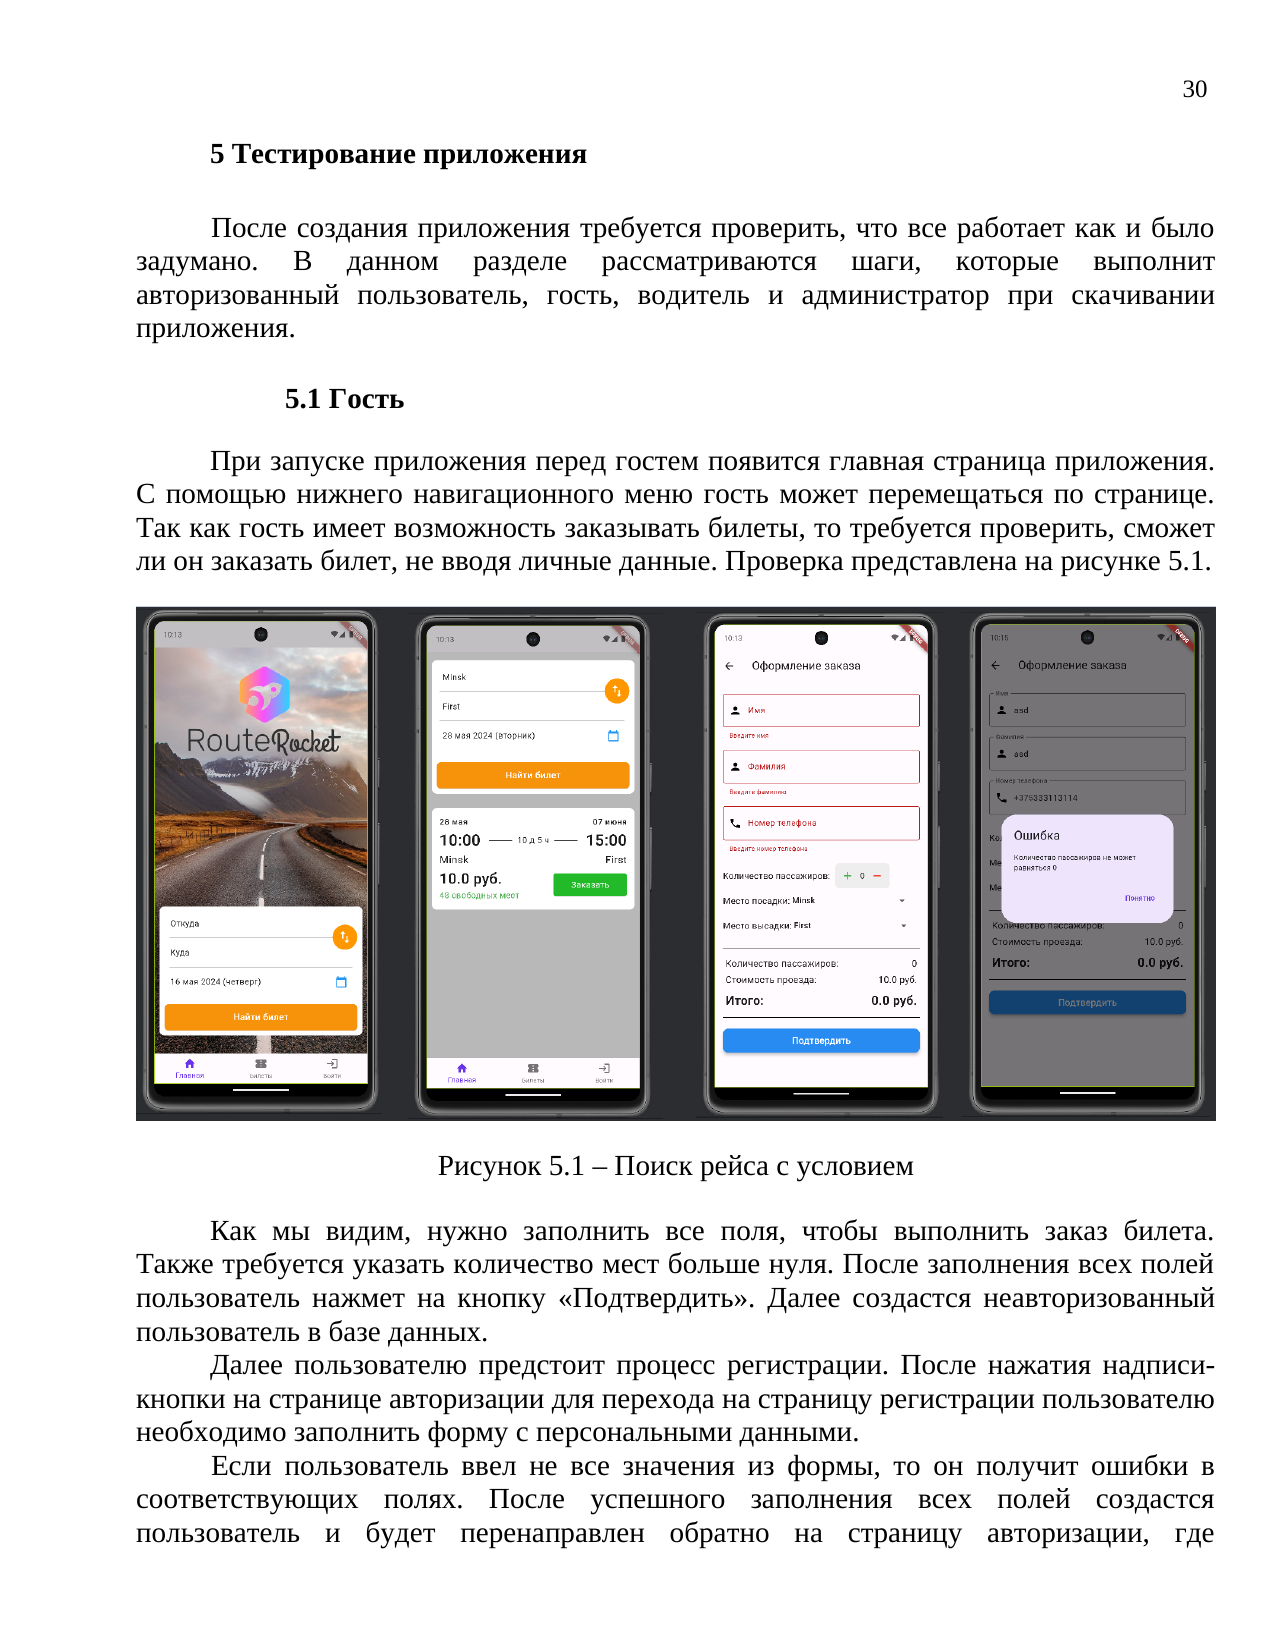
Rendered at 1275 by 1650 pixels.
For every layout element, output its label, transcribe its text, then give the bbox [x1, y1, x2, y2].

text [136, 1448, 1216, 1548]
list Тестирование приложения [136, 136, 1216, 170]
text При запуске приложения перед гостем появится главная страница приложения. С помощью нижнего навигационного меню гость может перемещаться по странице. Так как гость имеет возможность заказывать билеты, то требуется проверить, сможет ли он заказать билет, не вводя личные данные. Проверка представлена на рисунке 5.1. [136, 443, 1216, 577]
picture [135, 606, 1216, 1121]
text Рисунок 5.1 – Поиск рейса с условием [136, 1148, 1216, 1181]
text После создания приложения требуется проверить, что все работает как и было задумано. В данном разделе рассматриваются шаги, которые выполнит авторизованный пользователь, гость, водитель и администратор при скачивании приложения. [136, 210, 1216, 344]
list Гость [211, 381, 1216, 415]
text Как мы видим, нужно заполнить все поля, чтобы выполнить заказ билета. Также требуется указать количество мест больше нуля. После заполнения всех полей пользователь нажмет на кнопку «Подтвердить». Далее создастся неавторизованный пользователь в базе данных. [136, 1213, 1216, 1347]
text Далее пользователю предстоит процесс регистрации. После нажатия надписи-кнопки на странице авторизации для перехода на страницу регистрации пользователю необходимо заполнить форму с персональными данными. [136, 1347, 1216, 1448]
